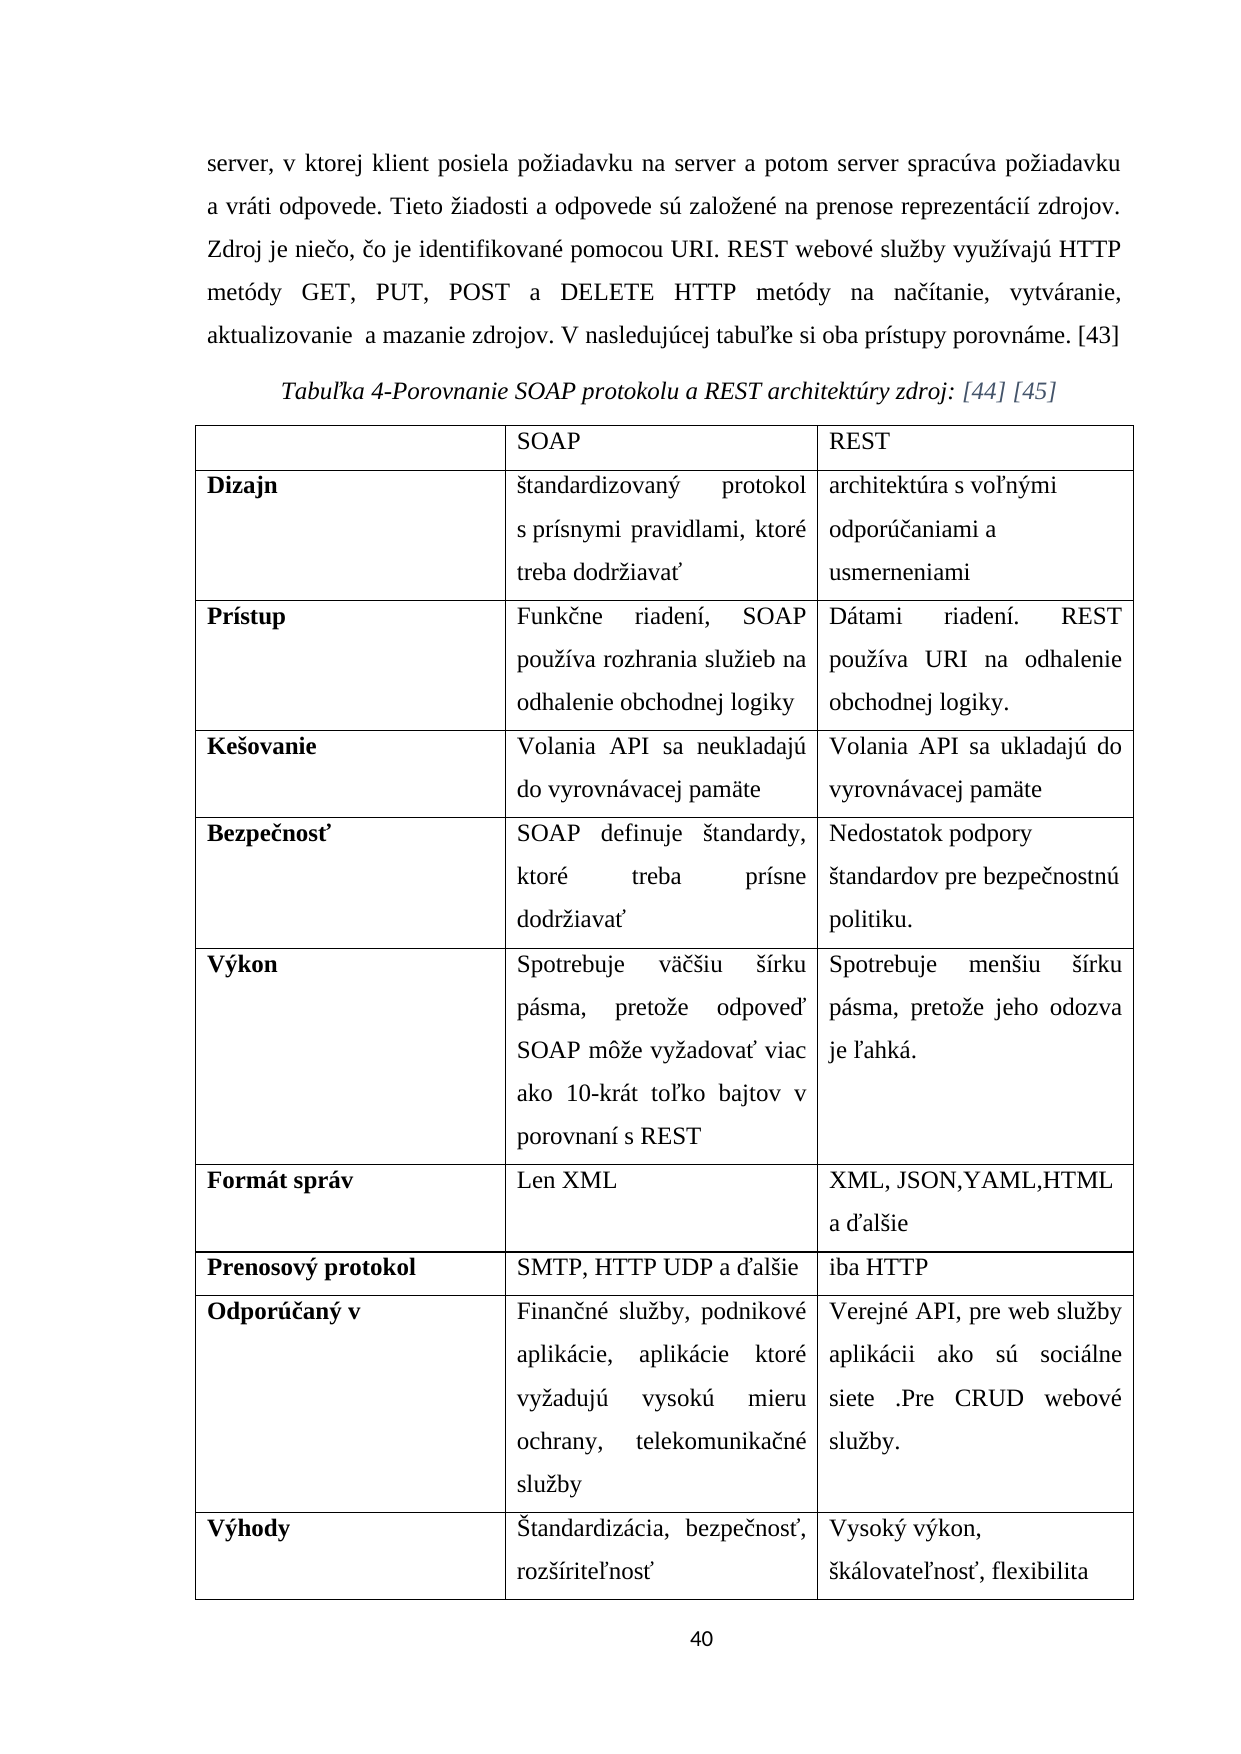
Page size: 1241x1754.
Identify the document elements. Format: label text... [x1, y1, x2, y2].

table_cell Volania API sa ukladajú do vyrovnávacej pamäte [818, 731, 1133, 817]
table_cell Vysoký výkon, škálovateľnosť, flexibilita [818, 1513, 1133, 1599]
table_cell Prenosový protokol [196, 1253, 505, 1295]
table_header [196, 426, 505, 469]
table_cell Verejné API, pre web služby aplikácii ako sú sociálne siete .Pre CRUD webové služby. [818, 1296, 1133, 1512]
table_cell Spotrebuje menšiu šírku pásma, pretože jeho odozva je ľahká. [818, 949, 1133, 1164]
table_cell Finančné služby, podnikové aplikácie, aplikácie ktoré vyžadujú vysokú mieru ochrany, telekomunikačné služby [506, 1296, 817, 1512]
table_cell štandardizovaný protokol s prísnymi pravidlami, ktoré treba dodržiavať [506, 471, 817, 600]
table_cell Výkon [196, 949, 505, 1164]
table_cell Prístup [196, 601, 505, 730]
table_cell Bezpečnosť [196, 818, 505, 948]
table_cell Funkčne riadení, SOAP používa rozhrania služieb na odhalenie obchodnej logiky [506, 601, 817, 730]
table_cell iba HTTP [818, 1253, 1133, 1295]
table_cell Formát správ [196, 1165, 505, 1251]
table_cell Nedostatok podpory štandardov pre bezpečnostnú politiku. [818, 818, 1133, 948]
table_cell Dizajn [196, 471, 505, 600]
table_cell Odporúčaný v [196, 1296, 505, 1512]
text Tabuľka 4-Porovnanie SOAP protokolu a REST architektúry zdroj: [207, 376, 1122, 404]
table_cell SOAP definuje štandardy, ktoré treba prísne dodržiavať [506, 818, 817, 948]
table_header SOAP [506, 426, 817, 469]
table_cell SMTP, HTTP UDP a ďalšie [506, 1253, 817, 1295]
table_cell Len XML [506, 1165, 817, 1251]
table_cell XML, JSON,YAML,HTML a ďalšie [818, 1165, 1133, 1251]
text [207, 148, 1122, 349]
table_cell Kešovanie [196, 731, 505, 817]
table_cell Dátami riadení. REST používa URI na odhalenie obchodnej logiky. [818, 601, 1133, 730]
table_cell Výhody [196, 1513, 505, 1599]
table_cell architektúra s voľnými odporúčaniami a usmerneniami [818, 471, 1133, 600]
table_cell Štandardizácia, bezpečnosť, rozšíriteľnosť [506, 1513, 817, 1599]
table_cell Volania API sa neukladajú do vyrovnávacej pamäte [506, 731, 817, 817]
table_cell Spotrebuje väčšiu šírku pásma, pretože odpoveď SOAP môže vyžadovať viac ako 10-krát toľko bajtov v porovnaní s REST [506, 949, 817, 1164]
table_header REST [818, 426, 1133, 469]
